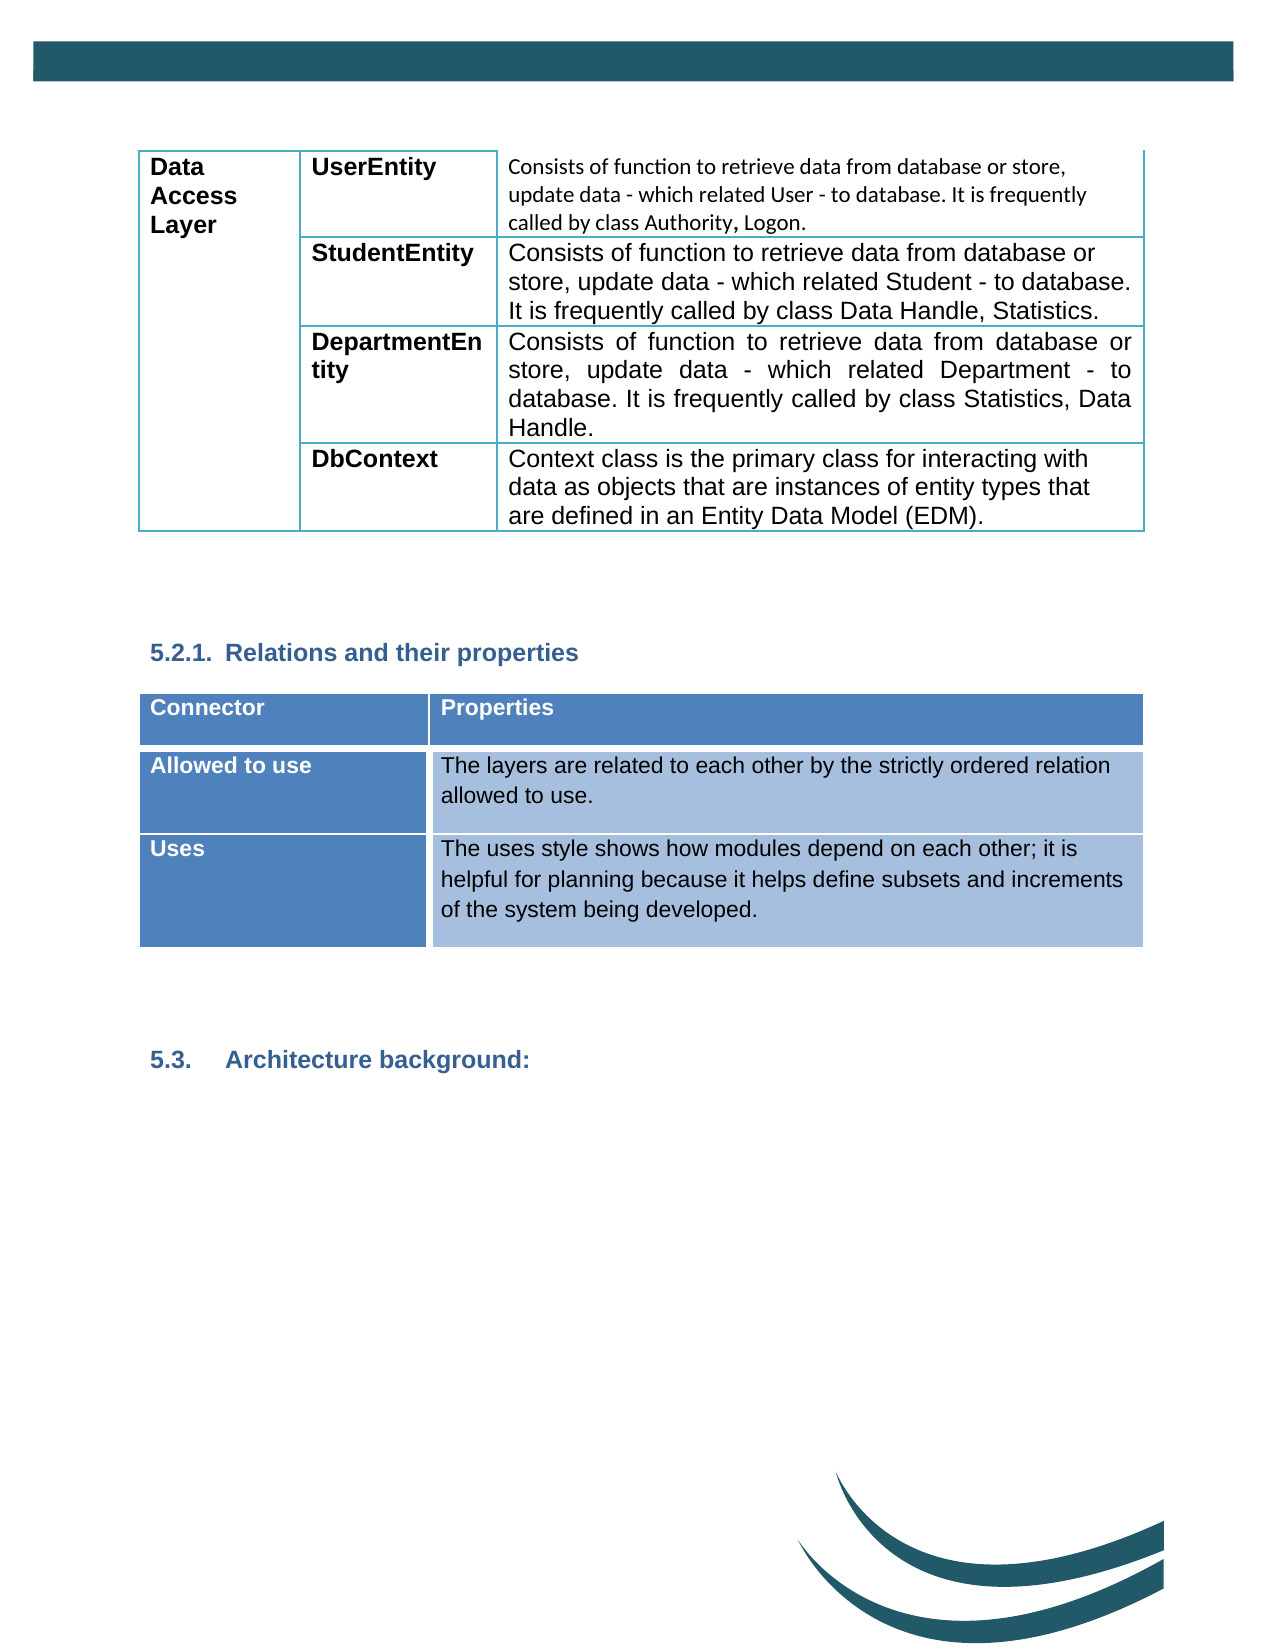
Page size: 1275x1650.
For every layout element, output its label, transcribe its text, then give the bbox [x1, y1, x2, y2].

table_header Connector [140, 694, 428, 745]
table_cell Context class is the primary class for interacting with data as objects that are instances of entity types that are defined in an Entity Data Model (EDM). [498, 444, 1143, 530]
table_cell The uses style shows how modules depend on each other; it is helpful for planning because it helps define subsets and increments of the system being developed. [433, 835, 1143, 947]
table_cell Uses [140, 835, 426, 947]
table_cell StudentEntity [301, 238, 496, 324]
subtitle Architecture background: [150, 1045, 1125, 1074]
table_header Properties [430, 694, 1143, 745]
table_cell Consists of function to retrieve data from database or store, update data - which related Department - to database. It is frequently called by class Statistics, Data Handle. [498, 327, 1143, 442]
table_cell The layers are related to each other by the strictly ordered relation allowed to use. [433, 752, 1143, 833]
table_cell DbContext [301, 444, 496, 530]
table_cell Allowed to use [140, 752, 426, 833]
subtitle Relations and their properties [150, 638, 1125, 667]
table_cell Consists of function to retrieve data from database or store, update data - which related User - to database. It is frequently called by class Authority, Logon. [498, 150, 1143, 236]
table_cell Data Access Layer [140, 152, 299, 530]
table_cell DepartmentEntity [301, 327, 496, 442]
table_cell UserEntity [301, 152, 496, 236]
table_cell Consists of function to retrieve data from database or store, update data - which related Student - to database. It is frequently called by class Data Handle, Statistics. [498, 238, 1143, 324]
